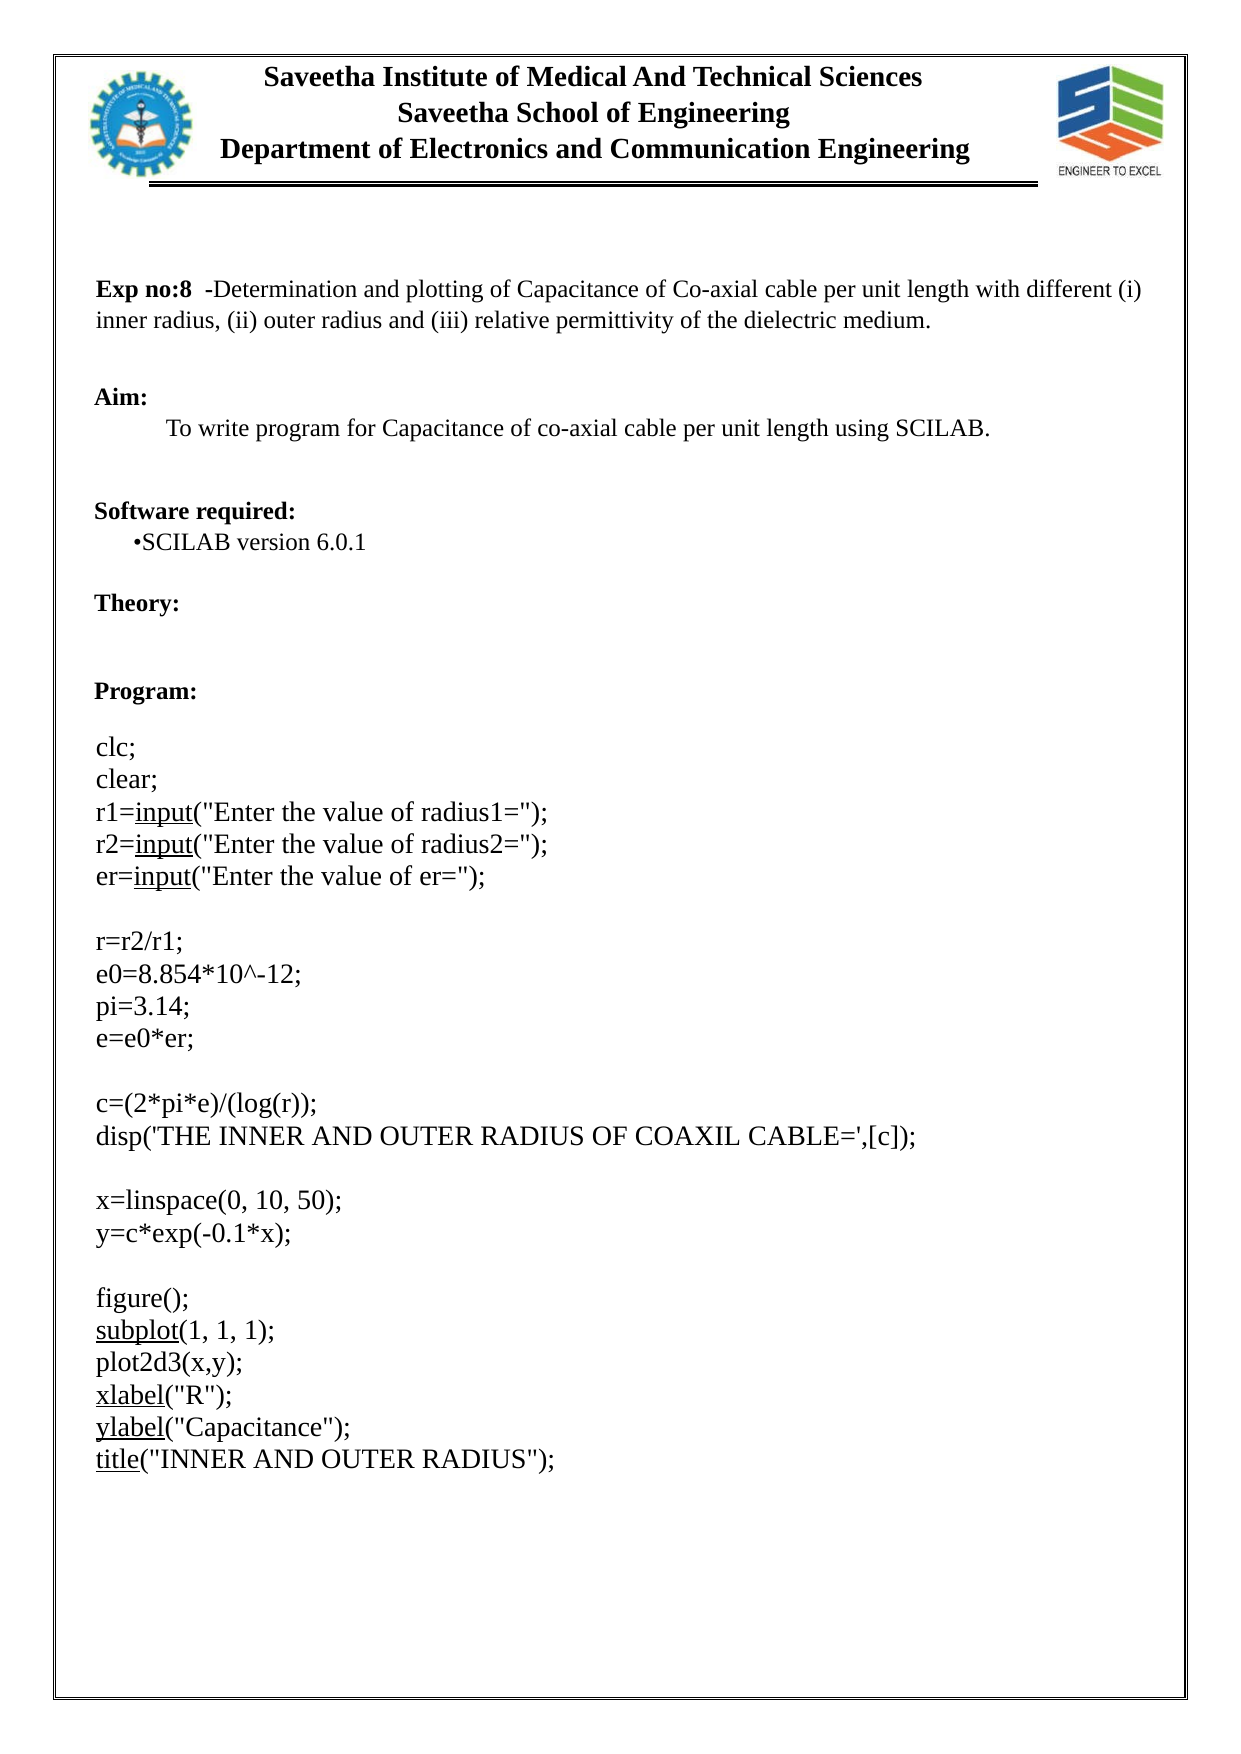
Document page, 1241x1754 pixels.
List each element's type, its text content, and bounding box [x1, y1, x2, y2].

text y=c*exp(-0.1*x); [96, 1216, 1158, 1248]
text disp('THE INNER AND OUTER RADIUS OF COAXIL CABLE=',[c]); [96, 1119, 1158, 1151]
text •SCILAB version 6.0.1 [133, 527, 1158, 556]
text Program: [94, 676, 1158, 705]
picture [1056, 64, 1164, 179]
text Exp no:8 -Determination and plotting of Capacitance of Co-axial cable per unit length with different (i) inner radius, (ii) outer radius and (iii) relative permittivity of the dielectric medium. [96, 274, 1158, 334]
text x=linspace(0, 10, 50); [96, 1183, 1158, 1216]
text Theory: [94, 588, 1158, 617]
text c=(2*pi*e)/(log(r)); [96, 1086, 1158, 1119]
text e0=8.854*10^-12; [96, 957, 1158, 989]
text r1=input("Enter the value of radius1="); [96, 795, 1158, 827]
text e=e0*er; [96, 1021, 1158, 1054]
text xlabel("R"); [96, 1378, 1158, 1410]
text To write program for Capacitance of co-axial cable per unit length using SCILAB. [94, 413, 1158, 442]
text ylabel("Capacitance"); [96, 1410, 1158, 1443]
text r=r2/r1; [96, 924, 1158, 957]
picture [88, 70, 197, 179]
text title("INNER AND OUTER RADIUS"); [96, 1443, 1158, 1475]
text Aim: [94, 382, 1158, 411]
text figure(); [96, 1281, 1158, 1313]
text r2=input("Enter the value of radius2="); [96, 827, 1158, 859]
text Software required: [94, 496, 1158, 524]
text subplot(1, 1, 1); [96, 1313, 1158, 1345]
text clc; [96, 730, 1158, 762]
text plot2d3(x,y); [96, 1345, 1158, 1378]
text clear; [96, 762, 1158, 795]
text er=input("Enter the value of er="); [96, 859, 1158, 892]
text pi=3.14; [96, 989, 1158, 1021]
